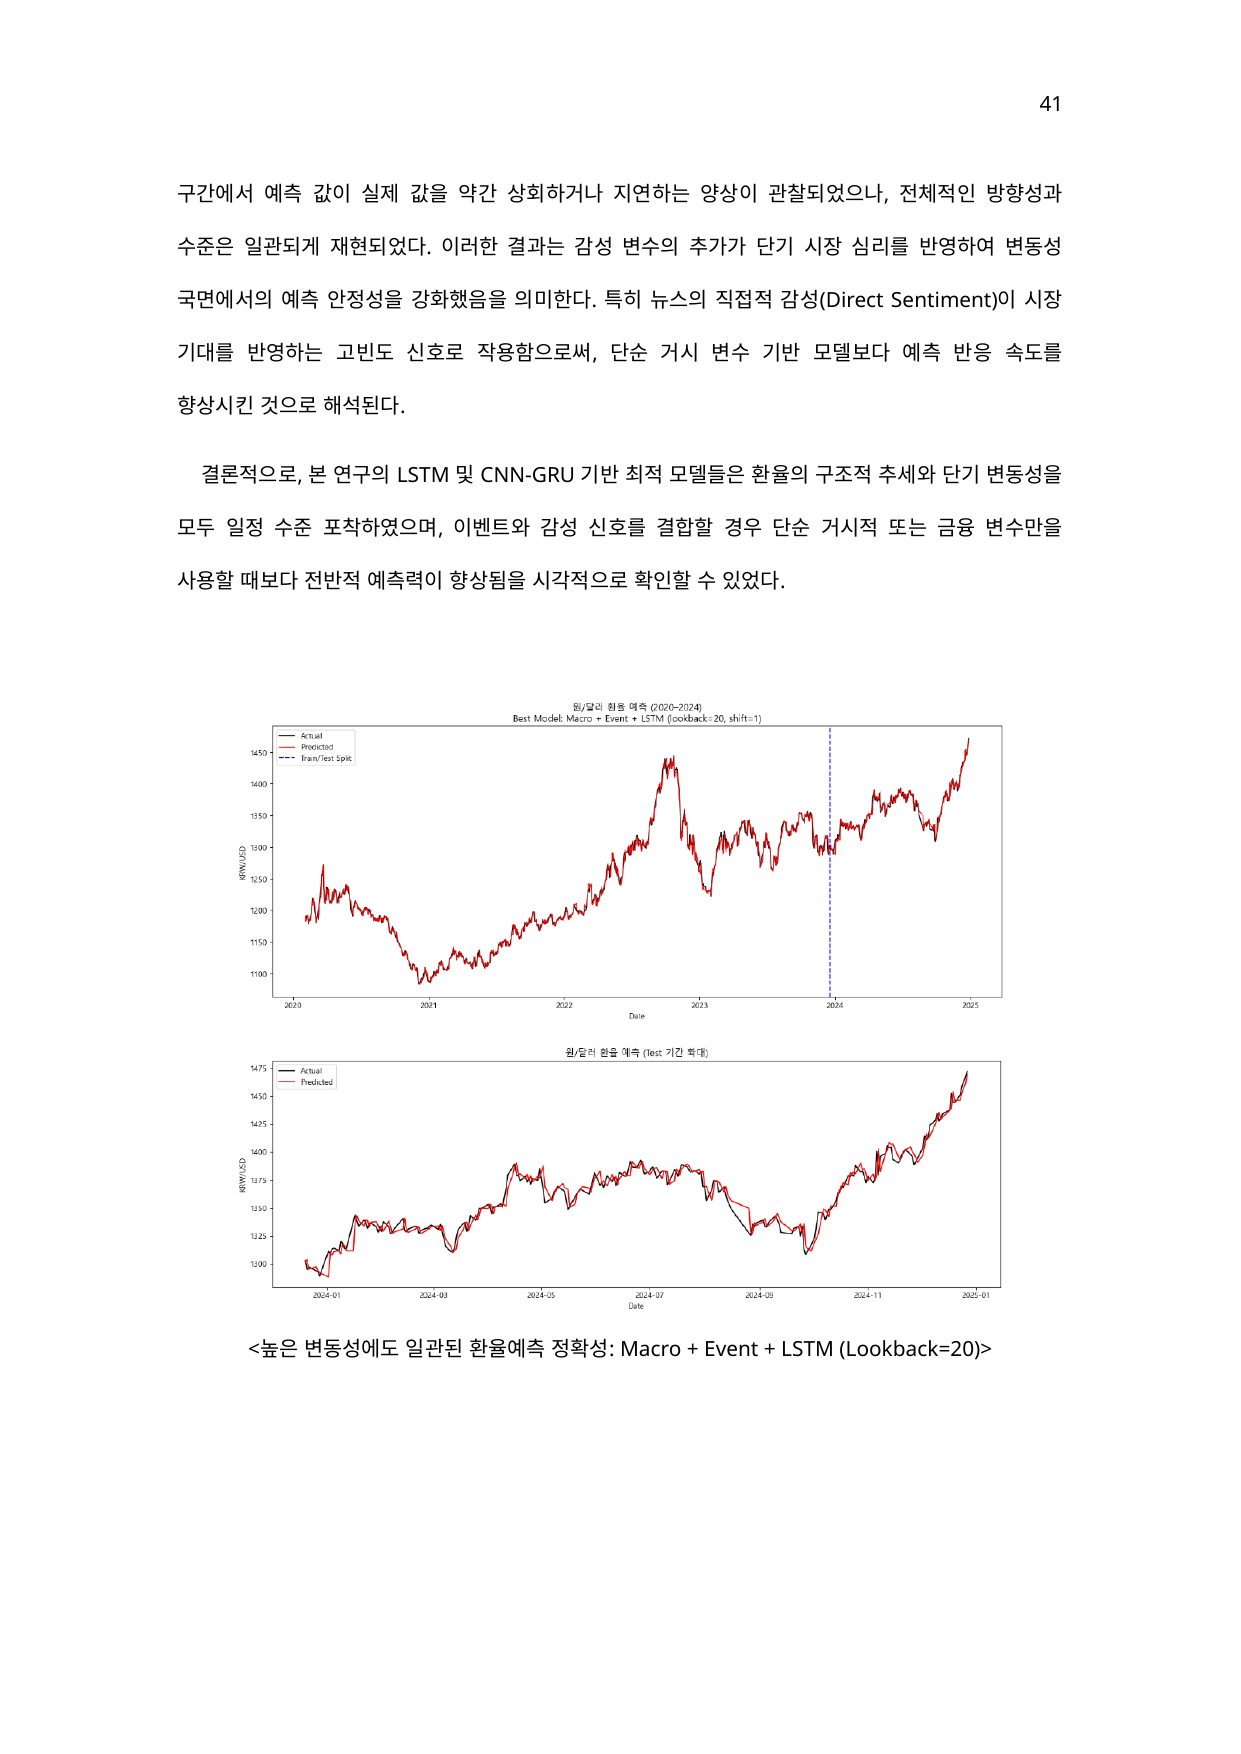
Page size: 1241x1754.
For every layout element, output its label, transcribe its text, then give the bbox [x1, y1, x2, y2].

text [177, 177, 1063, 419]
picture [236, 1044, 1004, 1313]
picture [236, 700, 1004, 1025]
table_cell [177, 1044, 1063, 1332]
text 결론적으로, 본 연구의 LSTM 및 CNN-GRU 기반 최적 모델들은 환율의 구조적 추세와 단기 변동성을 모두 일정 수준 포착하였으며, 이벤트와 감성 신호를 결합할 경우 단순 거시적 또는 금융 변수만을 사용할 때보다 전반적 예측력이 향상됨을 시각적으로 확인할 수 있었다. [177, 458, 1063, 595]
table_header [177, 700, 1063, 1044]
text <높은 변동성에도 일관된 환율예측 정확성: Macro + Event + LSTM (Lookback=20)> [177, 1332, 1063, 1362]
